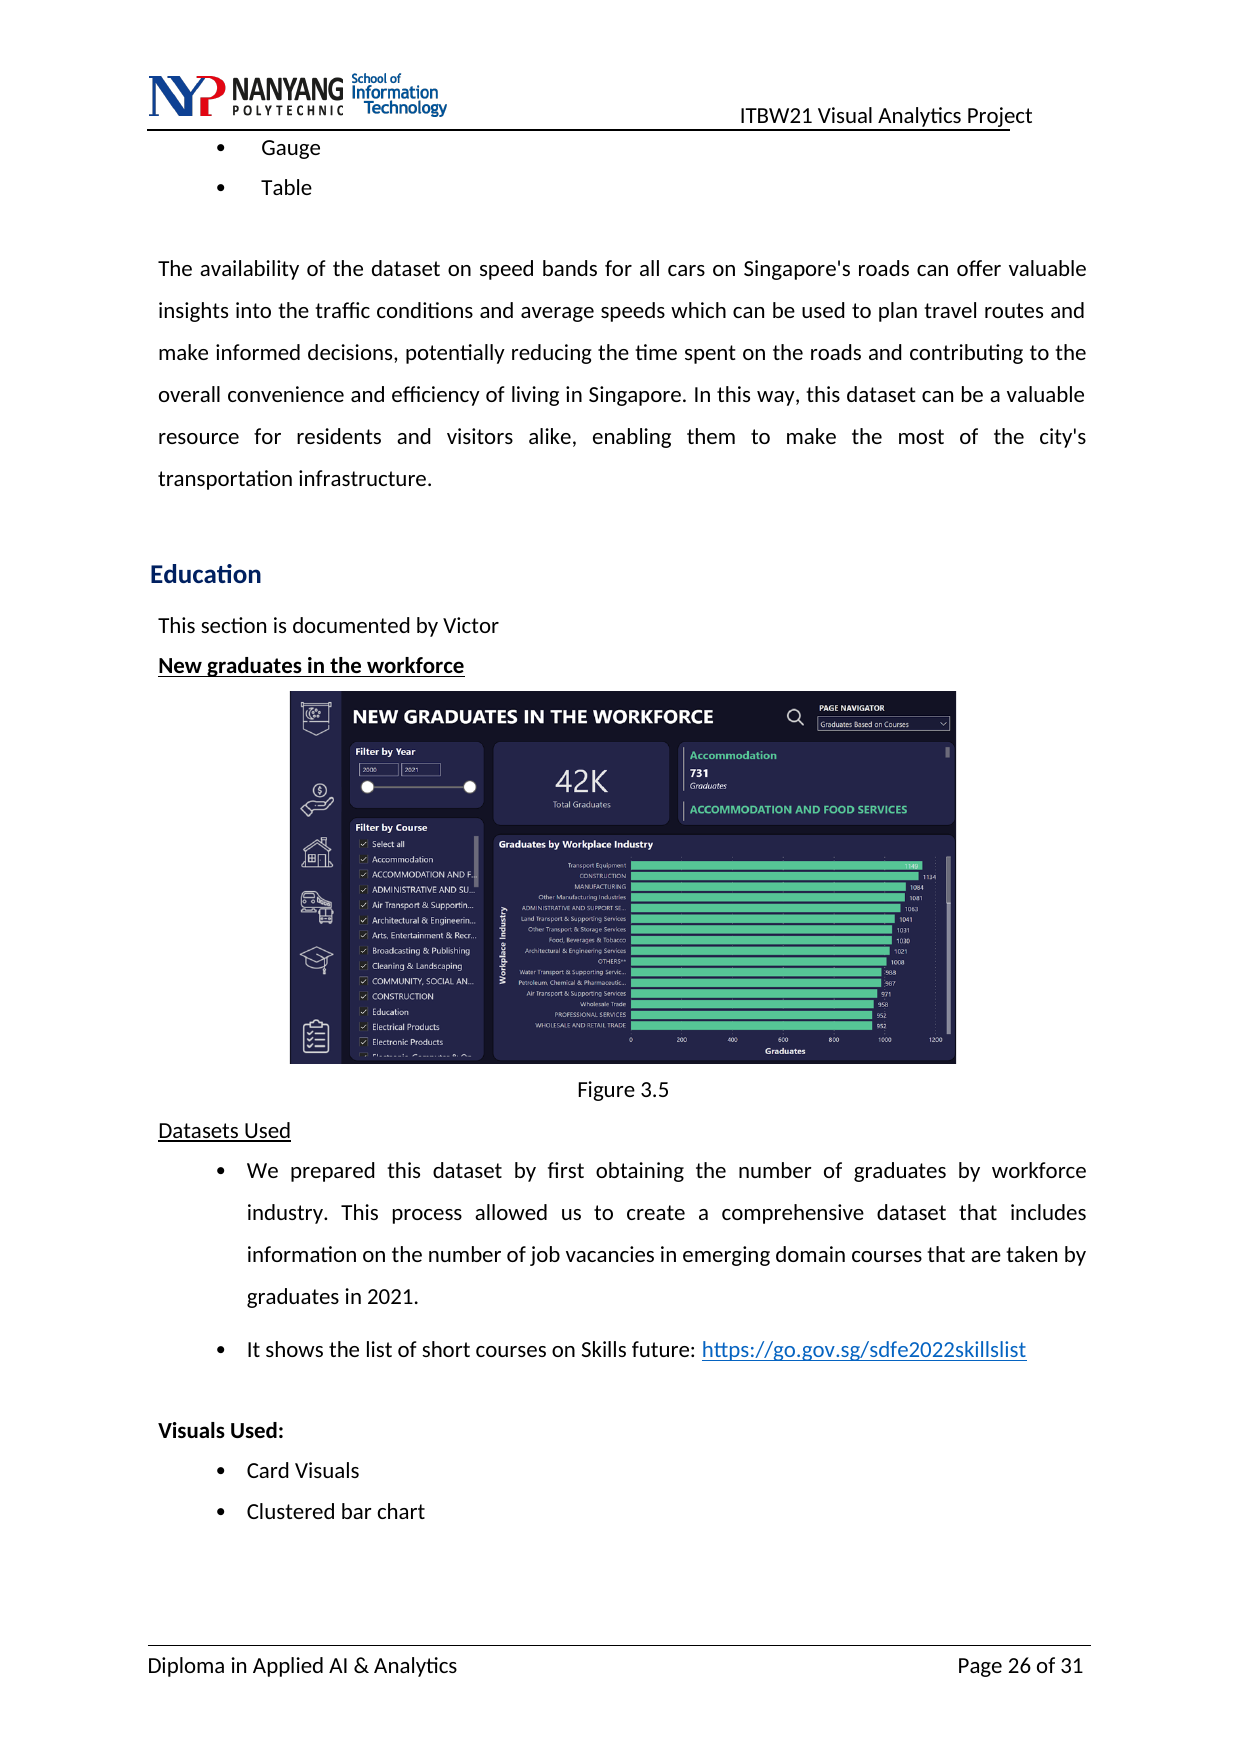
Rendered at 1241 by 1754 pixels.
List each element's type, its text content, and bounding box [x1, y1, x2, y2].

subtitle Education [150, 557, 1088, 591]
list It shows the list of short courses on Skills future: https://go.gov.sg/sdfe2022skillslist [217, 1336, 1088, 1364]
list Card Visuals [217, 1457, 1088, 1484]
picture [149, 76, 343, 116]
list We prepared this dataset by first obtaining the number of graduates by workforce industry. This process allowed us to create a comprehensive dataset that includes information on the number of job vacancies in emerging domain courses that are taken by graduates in 2021. [217, 1156, 1088, 1310]
picture [352, 73, 447, 117]
text New graduates in the workforce [158, 651, 1088, 679]
text Visuals Used: [158, 1416, 1088, 1444]
list Clustered bar chart [217, 1497, 1088, 1525]
text This section is documented by Victor [158, 611, 1088, 639]
picture [289, 691, 957, 1064]
text The availability of the dataset on speed bands for all cars on Singapore's roads can offer valuable insights into the traffic conditions and average speeds which can be used to plan travel routes and make informed decisions, potentially reducing the time spent on the roads and contributing to the overall convenience and efficiency of living in Singapore. In this way, this dataset can be a valuable resource for residents and visitors alike, enabling them to make the most of the city's transportation infrastructure. [158, 254, 1088, 492]
list Gauge [217, 132, 1088, 161]
text Datasets Used [158, 1116, 1088, 1144]
text Figure 3.5 [158, 1076, 1088, 1104]
list Table [217, 173, 1088, 201]
